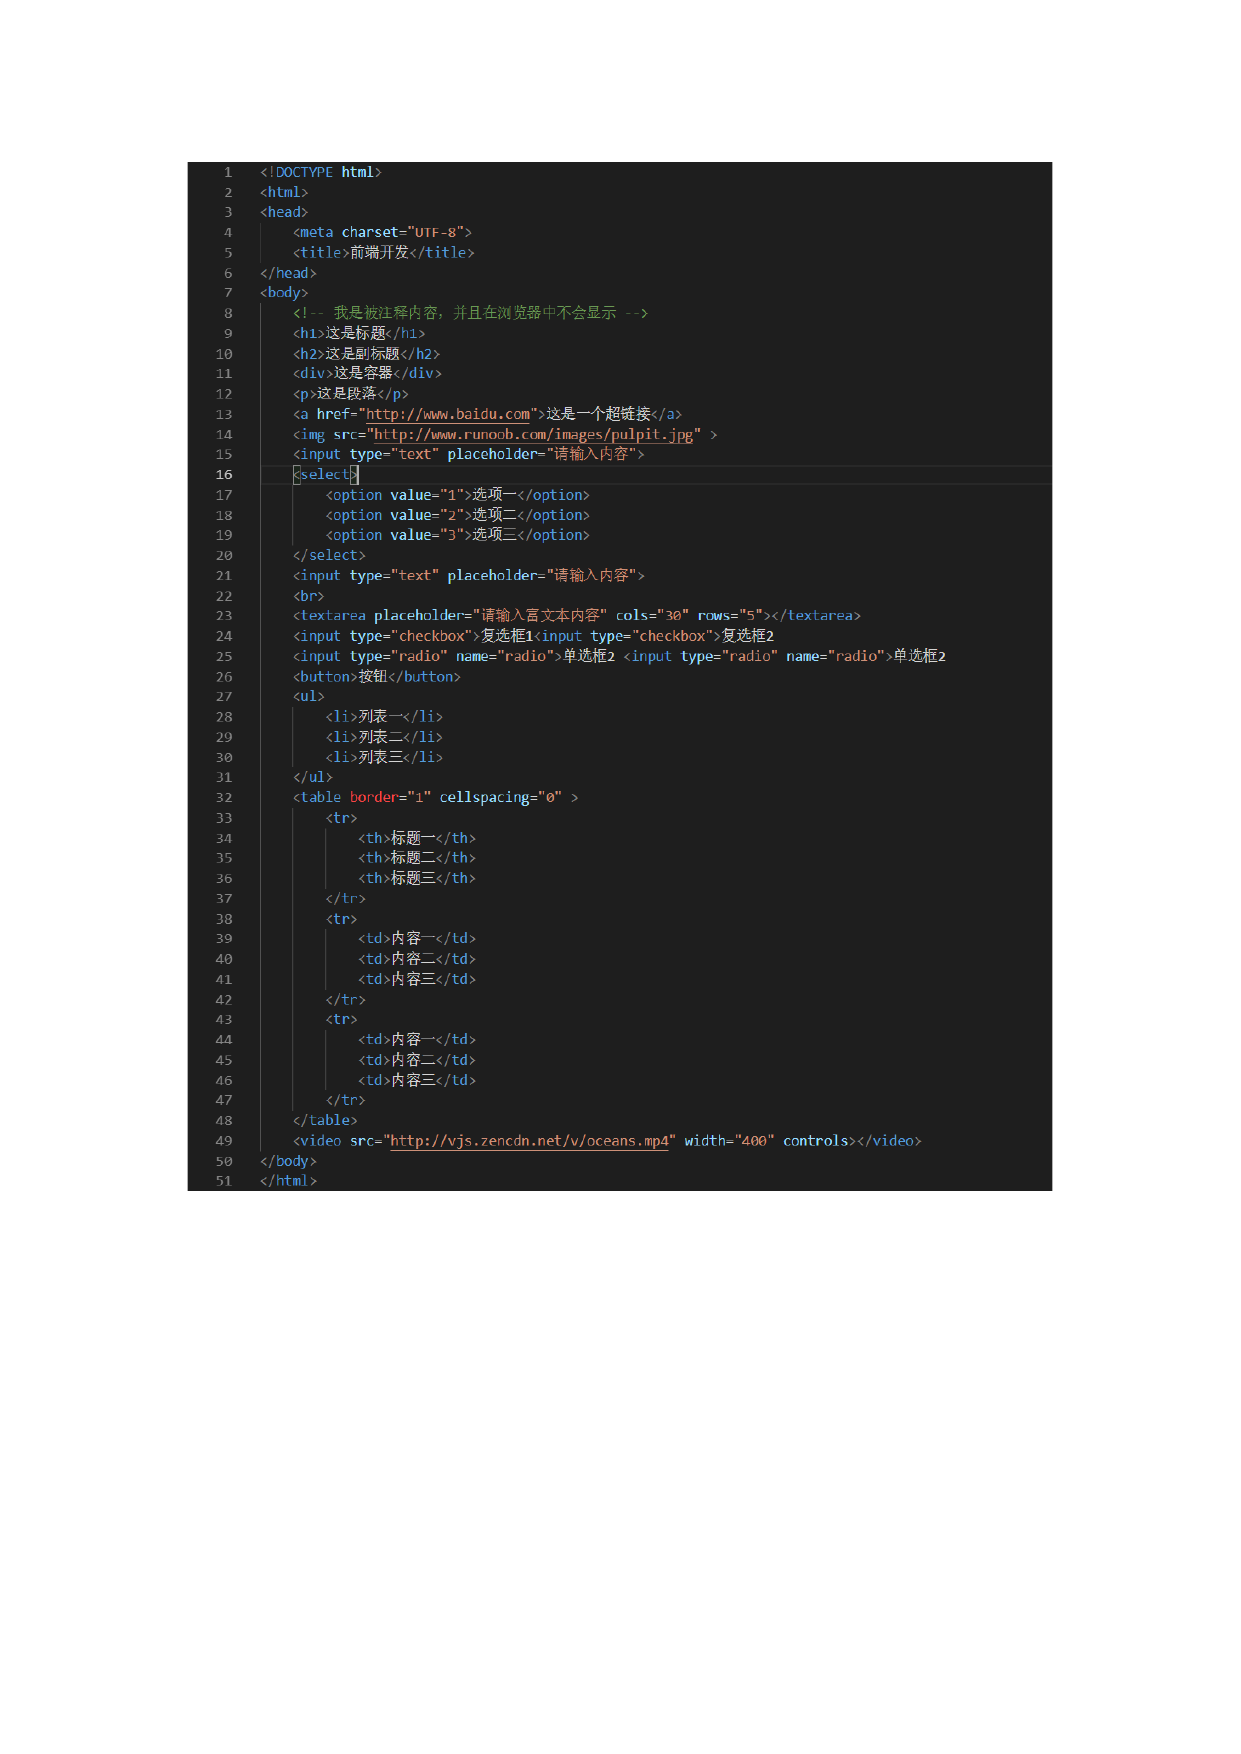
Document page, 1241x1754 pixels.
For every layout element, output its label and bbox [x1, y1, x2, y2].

picture [187, 162, 1053, 1191]
